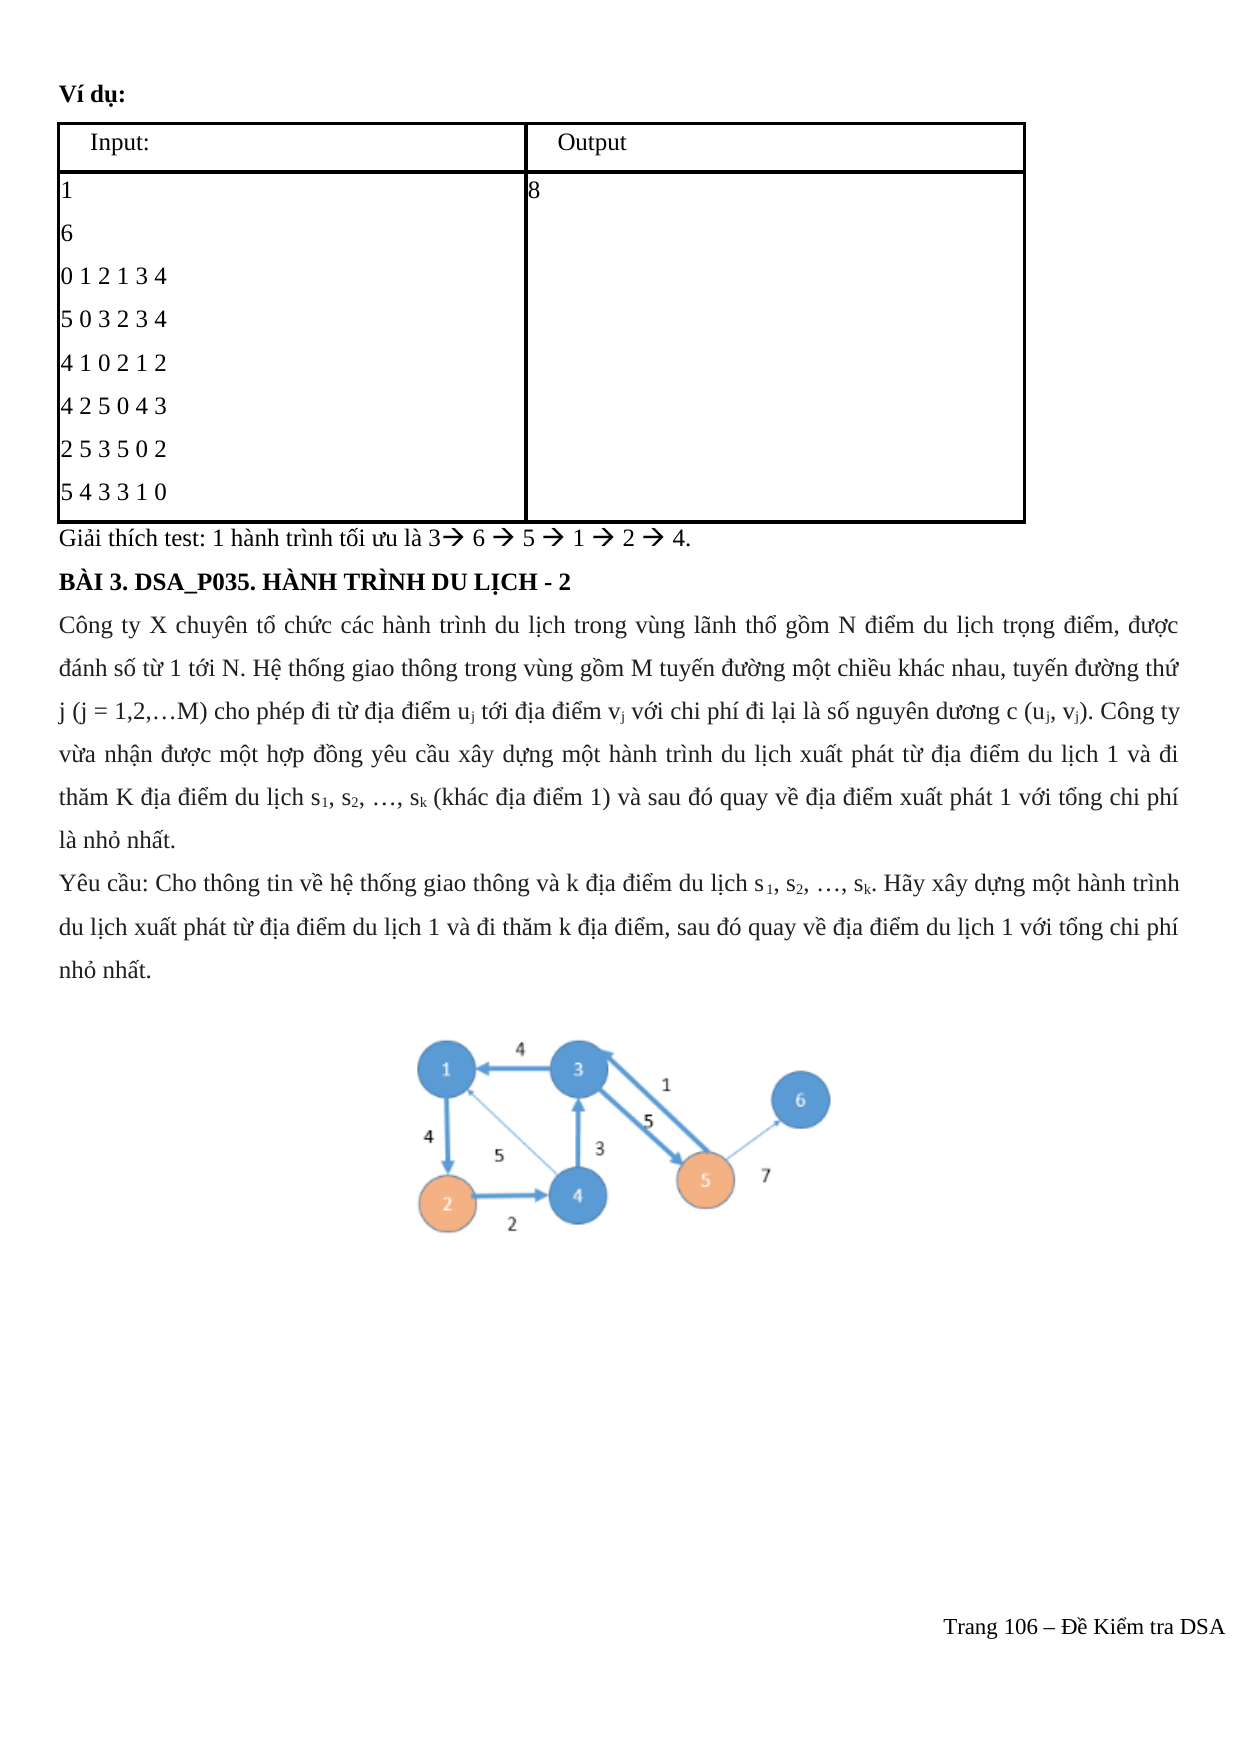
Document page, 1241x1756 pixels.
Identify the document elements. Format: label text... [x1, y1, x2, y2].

text Yêu cầu: Cho thông tin về hệ thống giao thông và k địa điểm du lịch s1, s2, …, sk. Hãy xây dựng một hành trình du lịch xuất phát từ địa điểm du lịch 1 và đi thăm k địa điểm, sau đó quay về địa điểm du lịch 1 với tổng chi phí nhỏ nhất. [59, 868, 1181, 983]
text Công ty X chuyên tổ chức các hành trình du lịch trong vùng lãnh thổ gồm N điểm du lịch trọng điểm, được đánh số từ 1 tới N. Hệ thống giao thông trong vùng gồm M tuyến đường một chiều khác nhau, tuyến đường thứ j (j = 1,2,…M) cho phép đi từ địa điểm uj tới địa điểm vj với chi phí đi lại là số nguyên dương c (uj, vj). Công ty vừa nhận được một hợp đồng yêu cầu xây dựng một hành trình du lịch xuất phát từ địa điểm du lịch 1 và đi thăm K địa điểm du lịch s1, s2, …, sk (khác địa điểm 1) và sau đó quay về địa điểm xuất phát 1 với tổng chi phí là nhỏ nhất. [59, 610, 1181, 854]
table_header Input: [60, 125, 524, 170]
table_header Output [528, 125, 1023, 170]
text Giải thích test: 1 hành trình tối ưu là 3 6 5 1 2 4. [59, 523, 1181, 552]
table_cell 8 [528, 174, 1023, 520]
text BÀI 3. DSA_P035. HÀNH TRÌNH DU LỊCH - 2 [59, 567, 1181, 595]
text Ví dụ: [59, 79, 1181, 108]
table_cell 1 6 0 1 2 1 3 4 5 0 3 2 3 4 4 1 0 2 1 2 4 2 5 0 4 3 2 5 3 5 0 2 5 4 3 3 1 0 [60, 174, 524, 520]
picture [402, 997, 837, 1272]
